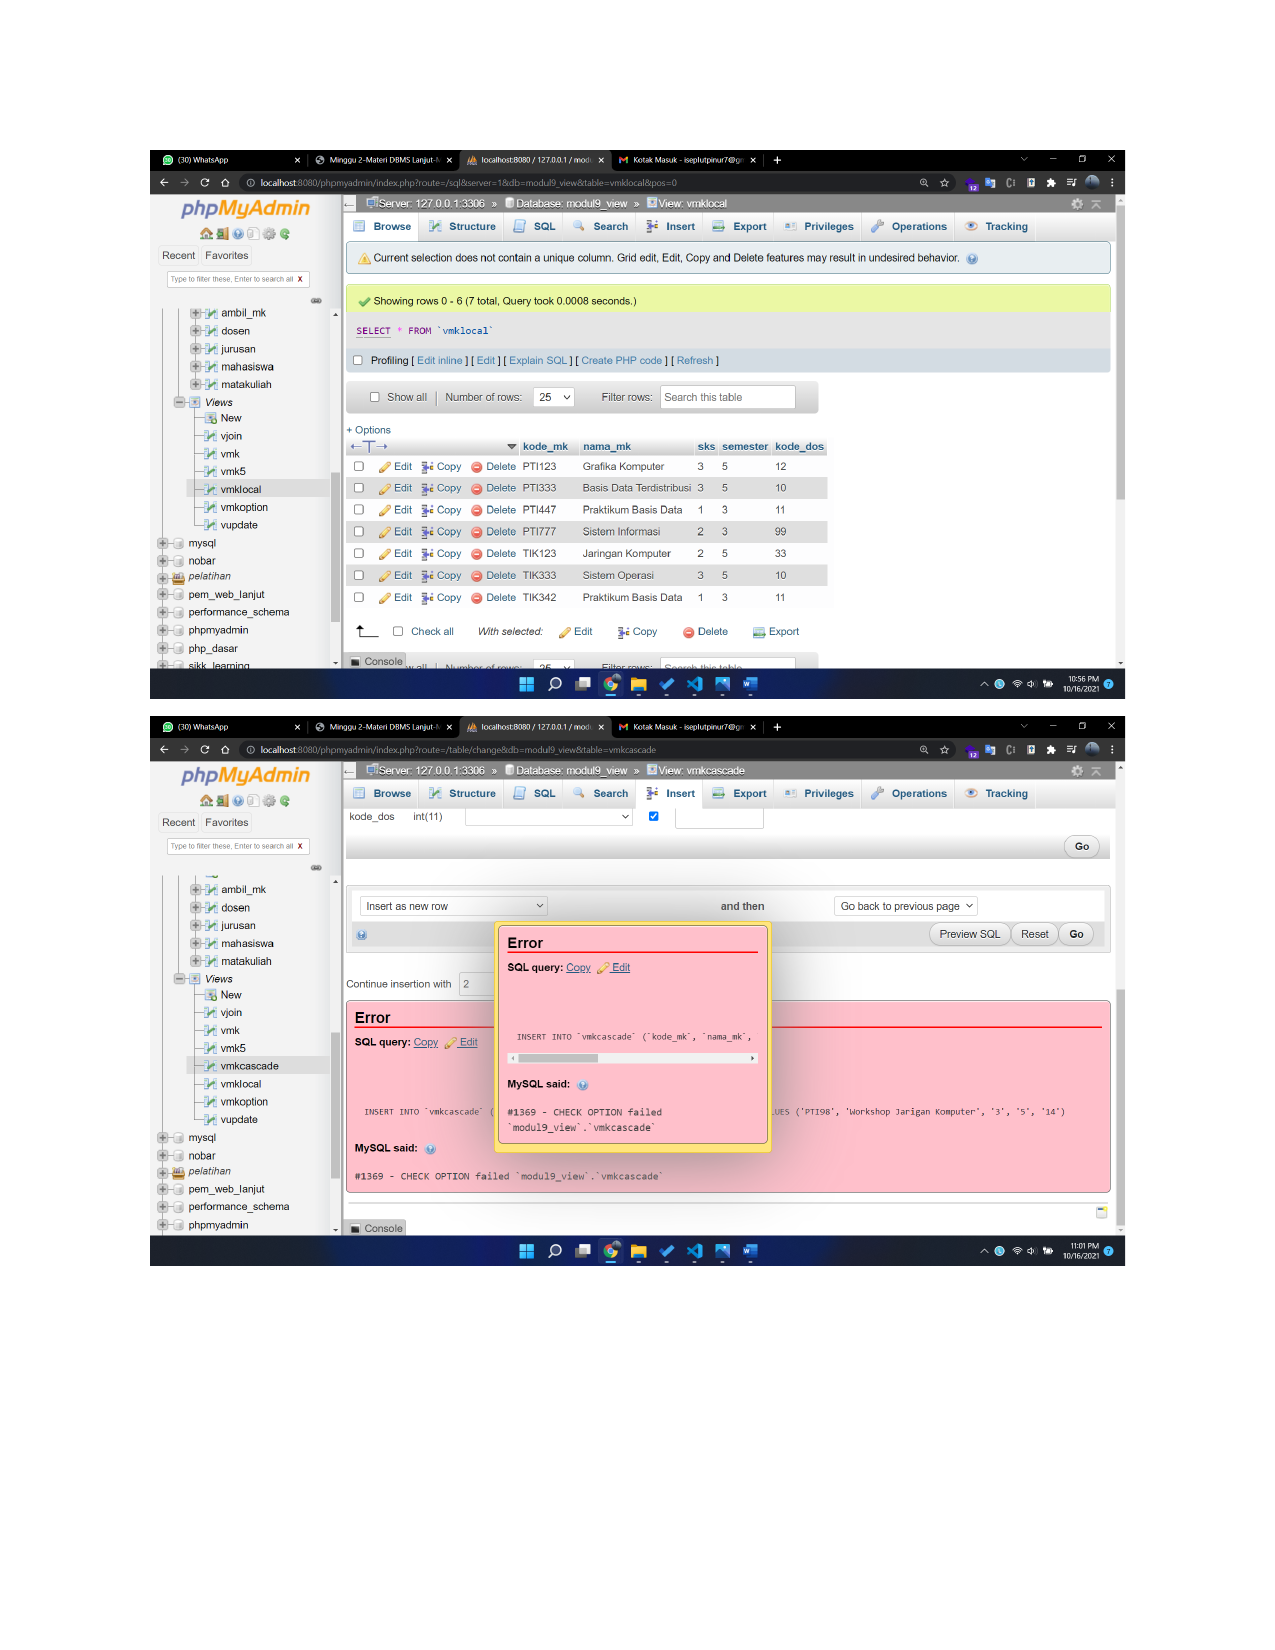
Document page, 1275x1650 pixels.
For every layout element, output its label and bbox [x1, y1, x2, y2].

picture [150, 716, 1125, 1266]
picture [150, 150, 1125, 699]
